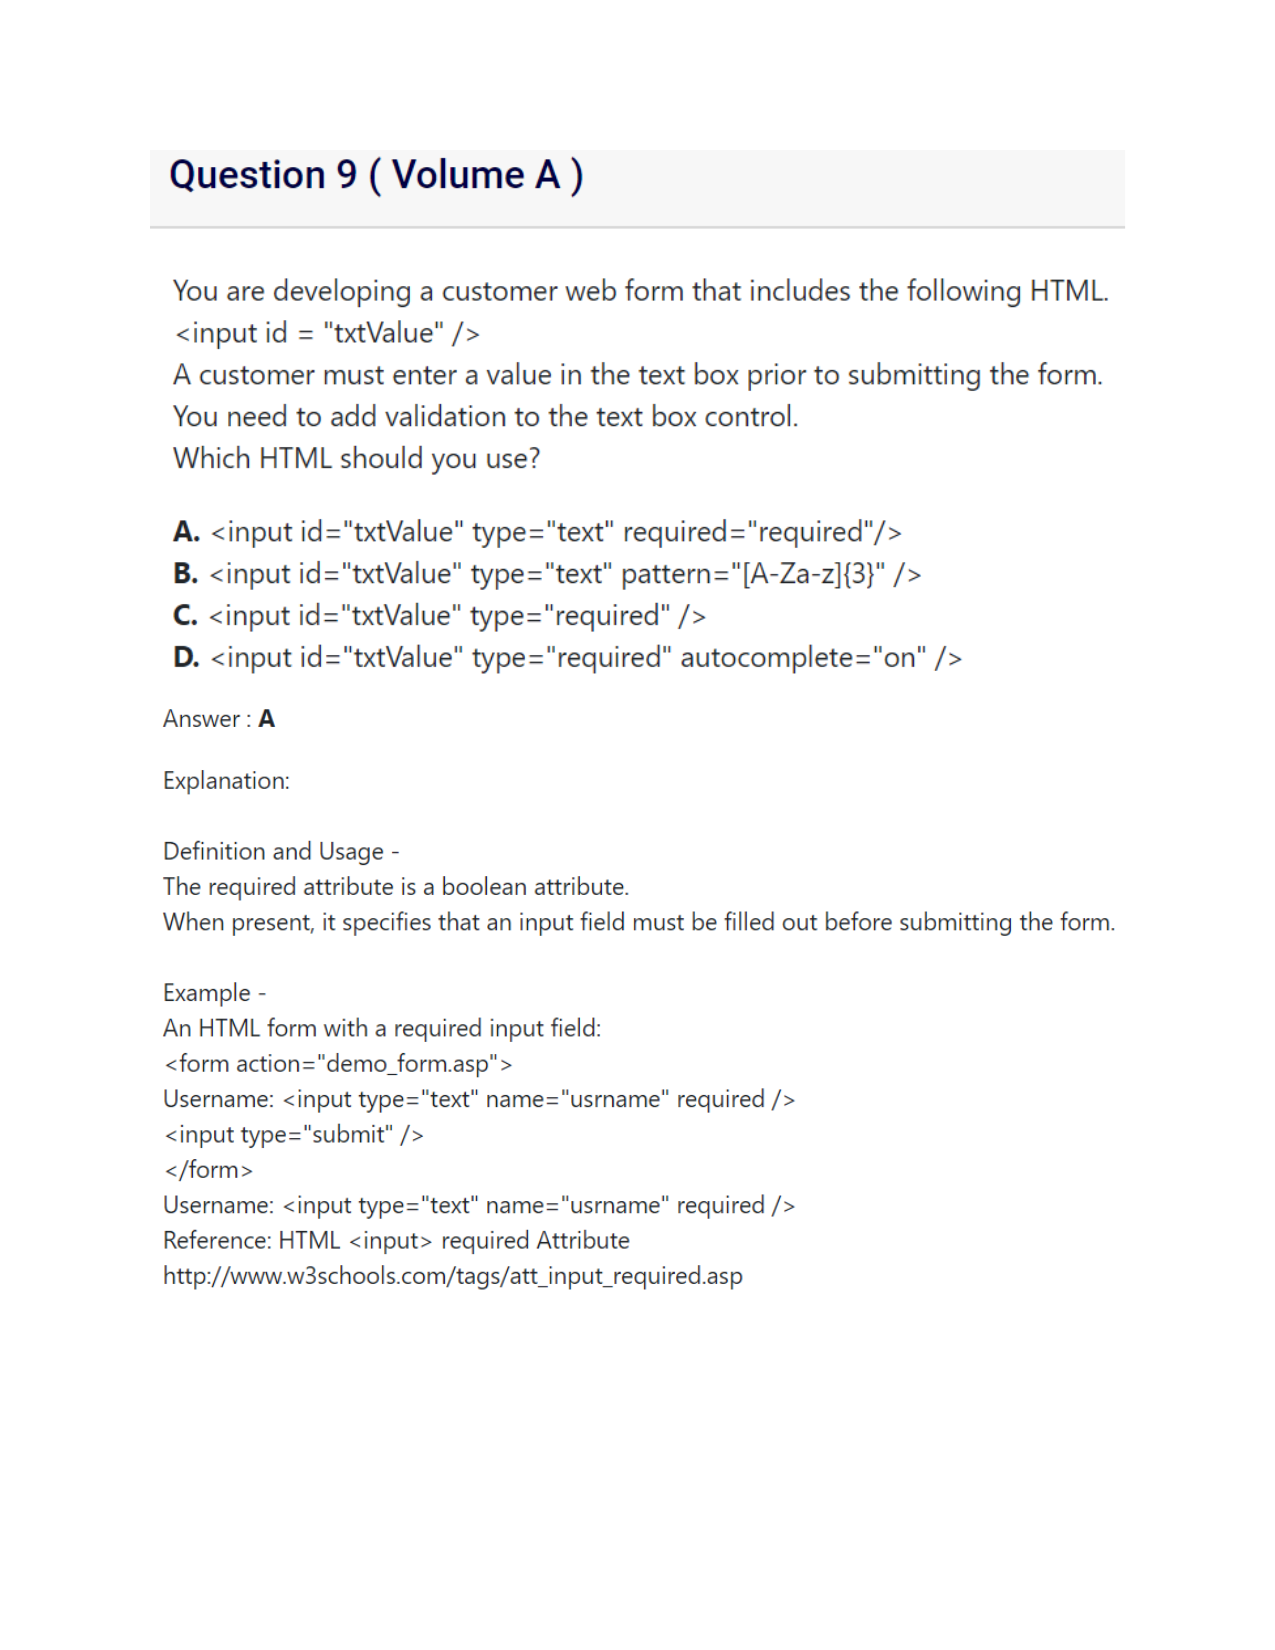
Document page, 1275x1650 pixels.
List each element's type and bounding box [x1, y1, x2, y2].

picture [150, 150, 1125, 688]
picture [150, 706, 1125, 1305]
